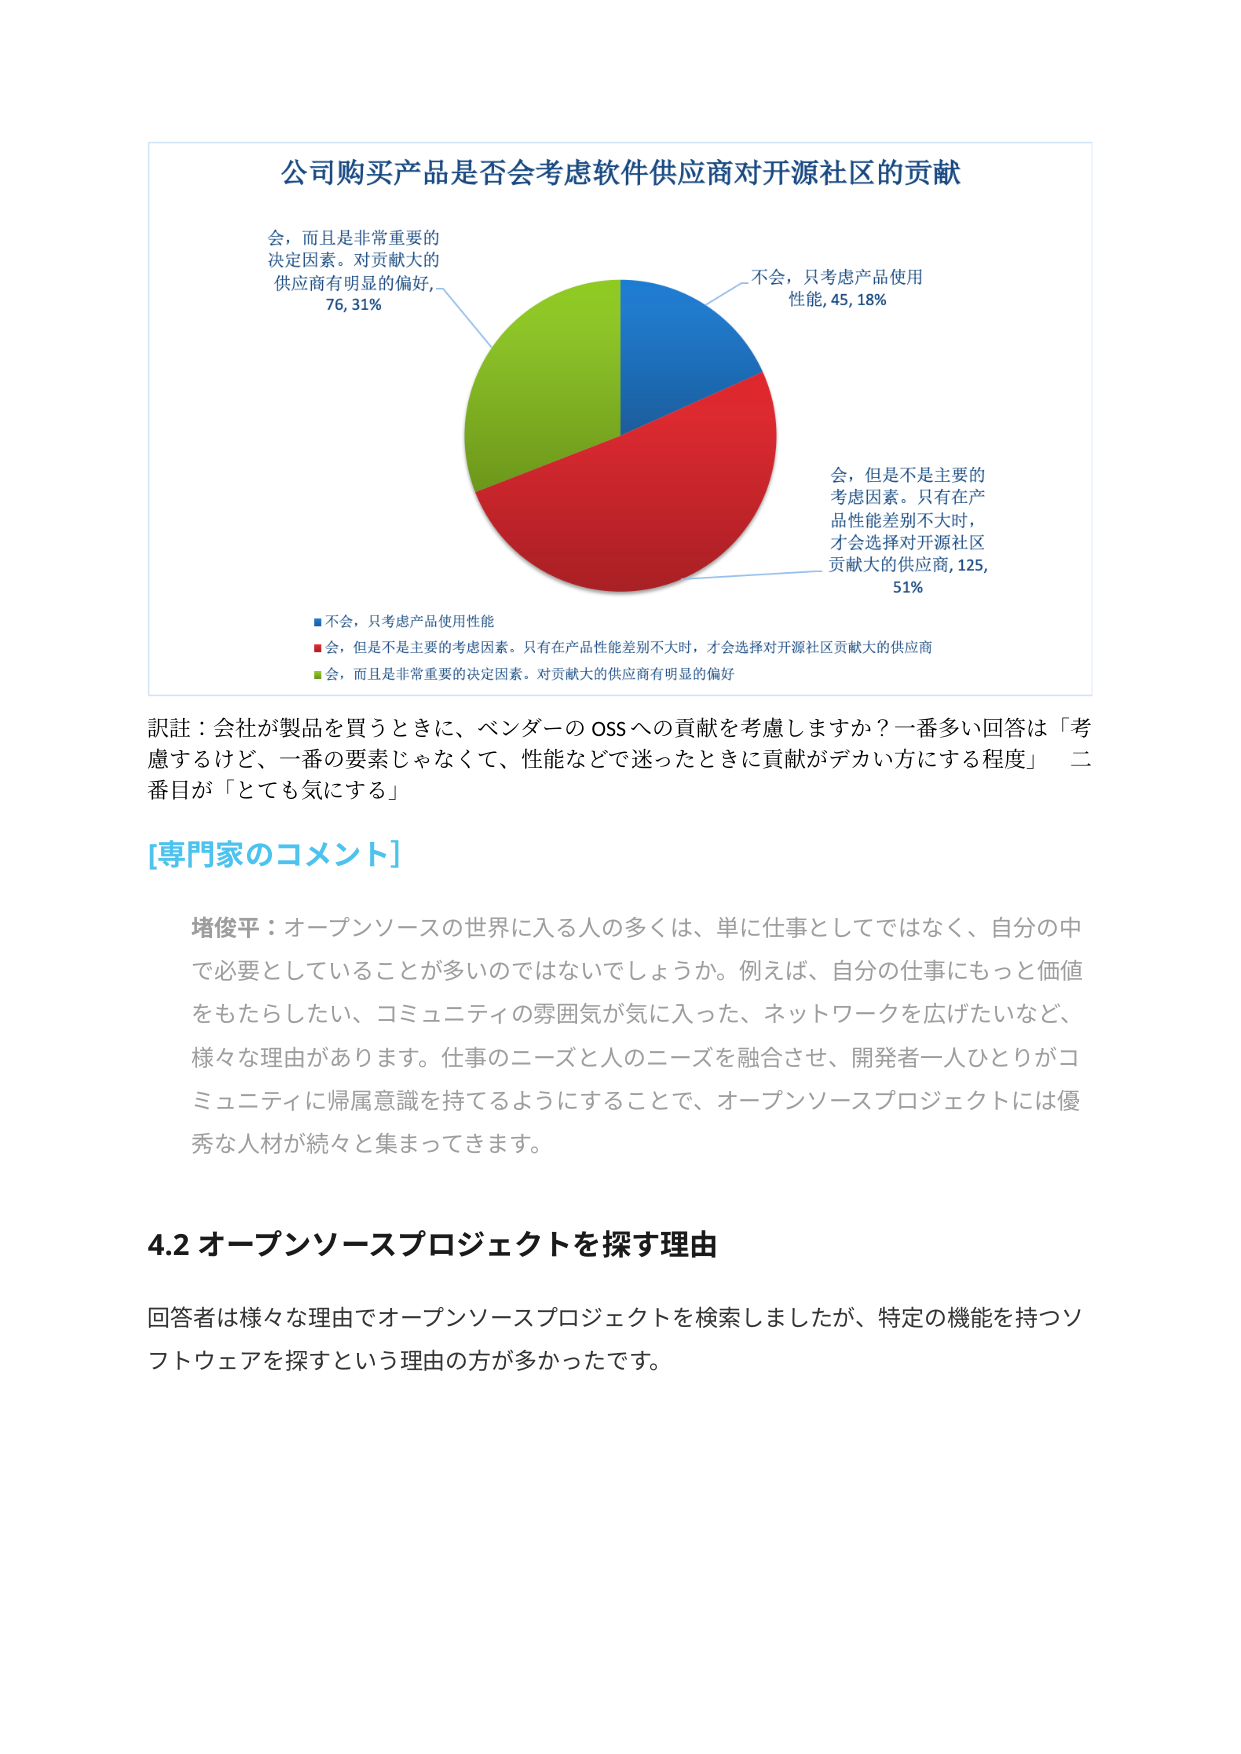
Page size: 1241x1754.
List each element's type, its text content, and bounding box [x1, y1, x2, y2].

subtitle [専門家のコメント］ [148, 832, 1093, 874]
picture [147, 141, 1093, 697]
text 訳註：会社が製品を買うときに、ベンダーのOSSへの貢献を考慮しますか？一番多い回答は「考慮するけど、一番の要素じゃなくて、性能などで迷ったときに貢献がデカい方にする程度」 二番目が「とても気にする」 [148, 711, 1093, 805]
text 堵俊平：オープンソースの世界に入る人の多くは、単に仕事としてではなく、自分の中で必要としていることが多いのではないでしょうか。例えば、自分の仕事にもっと価値をもたらしたい、コミュニティの雰囲気が気に入った、ネットワークを広げたいなど、様々な理由があります。仕事のニーズと人のニーズを融合させ、開発者一人ひとりがコミュニティに帰属意識を持てるようにすることで、オープンソースプロジェクトには優秀な人材が続々と集まってきます。 [191, 910, 1093, 1159]
subtitle 4.2 オープンソースプロジェクトを探す理由 [148, 1222, 1093, 1264]
text 回答者は様々な理由でオープンソースプロジェクトを検索しましたが、特定の機能を持つソフトウェアを探すという理由の方が多かったです。 [148, 1300, 1093, 1376]
